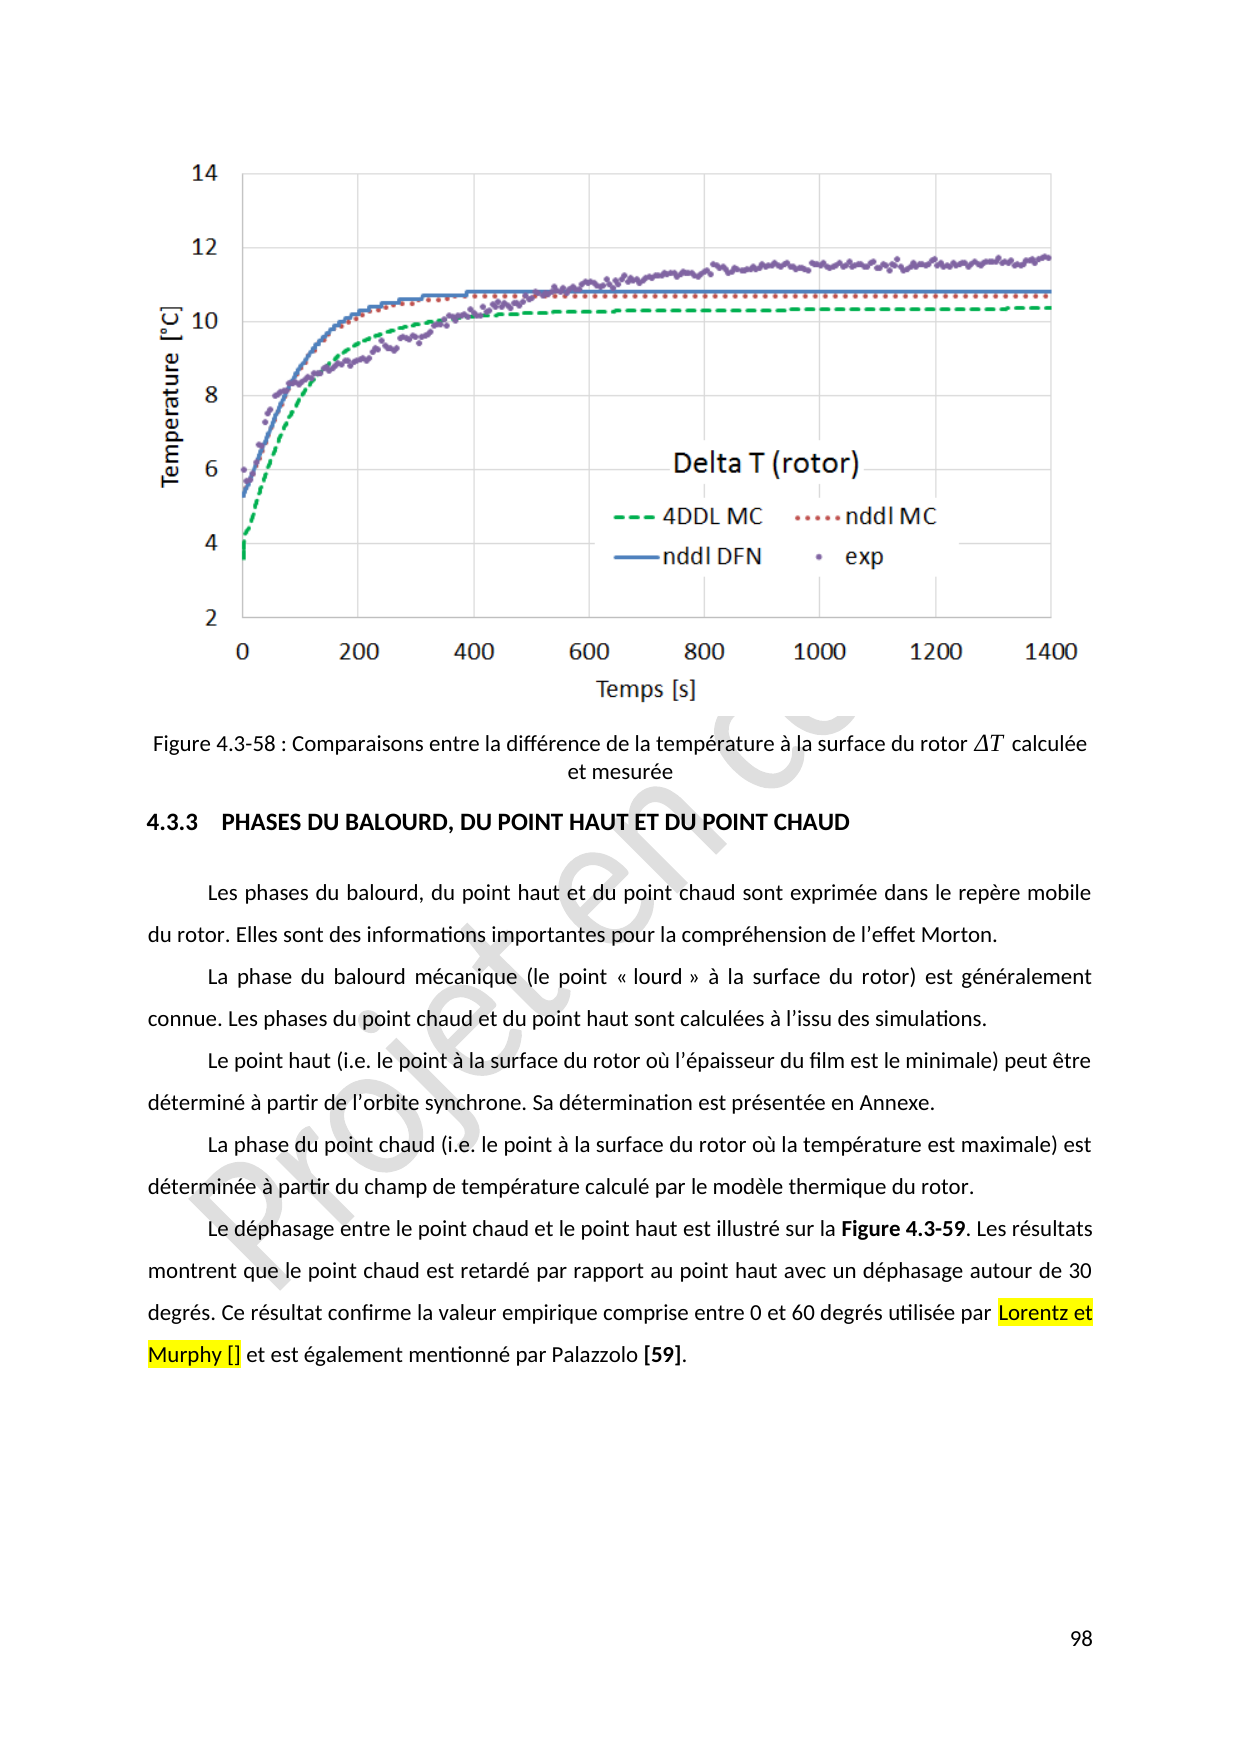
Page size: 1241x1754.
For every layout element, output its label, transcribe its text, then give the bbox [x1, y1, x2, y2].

picture [147, 147, 1093, 716]
text La phase du point chaud (i.e. le point à la surface du rotor où la température est maximale) est déterminée à partir du champ de température calculé par le modèle thermique du rotor. [148, 1130, 1093, 1200]
text La phase du balourd mécanique (le point « lourd » à la surface du rotor) est généralement connue. Les phases du point chaud et du point haut sont calculées à l’issu des simulations. [148, 962, 1093, 1032]
subtitle Phases du balourd, DU point haut et DU point chaud [146, 806, 1093, 836]
text Le point haut (i.e. le point à la surface du rotor où l’épaisseur du film est le minimale) peut être déterminé à partir de l’orbite synchrone. Sa détermination est présentée en Annexe. [148, 1046, 1093, 1116]
text Les phases du balourd, du point haut et du point chaud sont exprimée dans le repère mobile du rotor. Elles sont des informations importantes pour la compréhension de l’effet Morton. [148, 878, 1093, 948]
